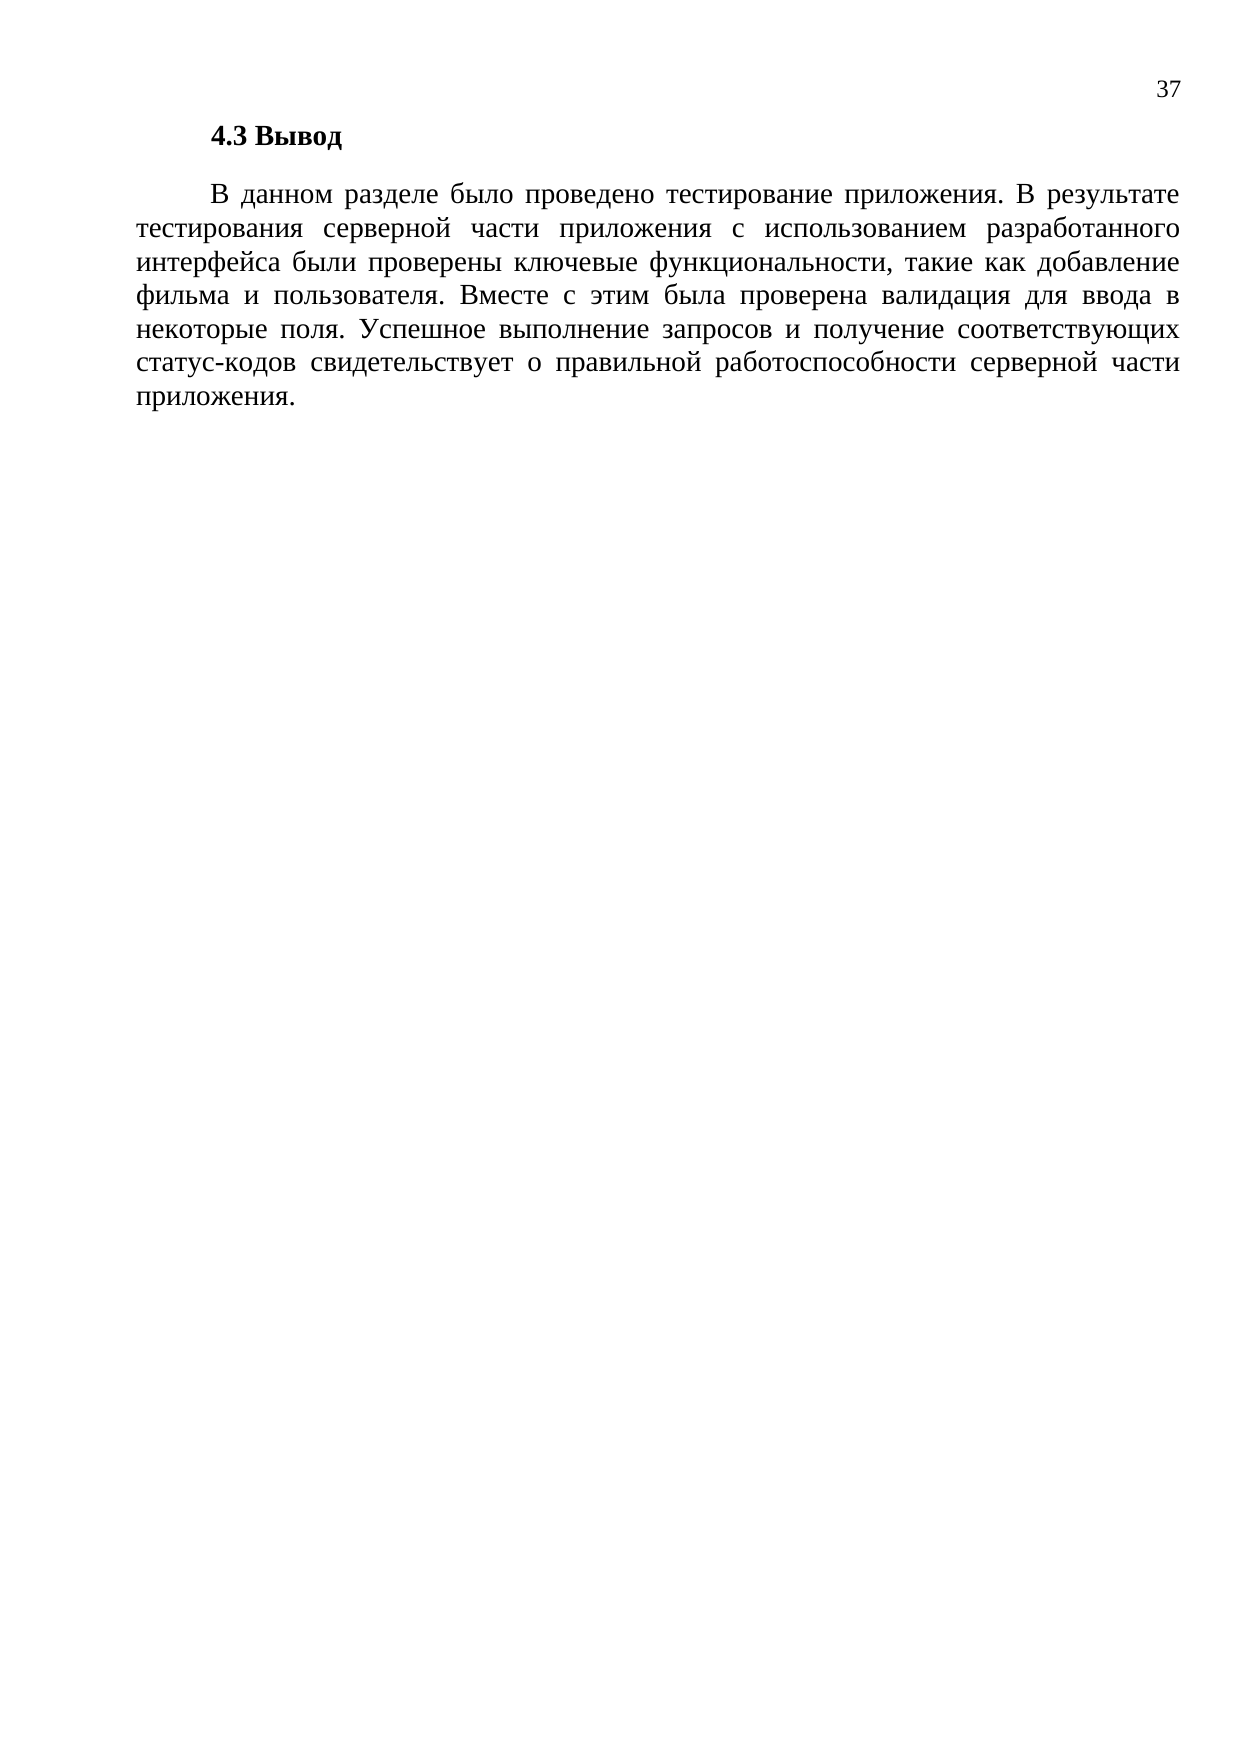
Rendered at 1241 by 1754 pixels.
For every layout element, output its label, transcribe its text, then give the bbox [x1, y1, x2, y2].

subtitle 4.3 Вывод [211, 118, 1181, 152]
text В данном разделе было проведено тестирование приложения. В результате тестирования серверной части приложения с использованием разработанного интерфейса были проверены ключевые функциональности, такие как добавление фильма и пользователя. Вместе с этим была проверена валидация для ввода в некоторые поля. Успешное выполнение запросов и получение соответствующих статус-кодов свидетельствует о правильной работоспособности серверной части приложения. [136, 177, 1181, 411]
